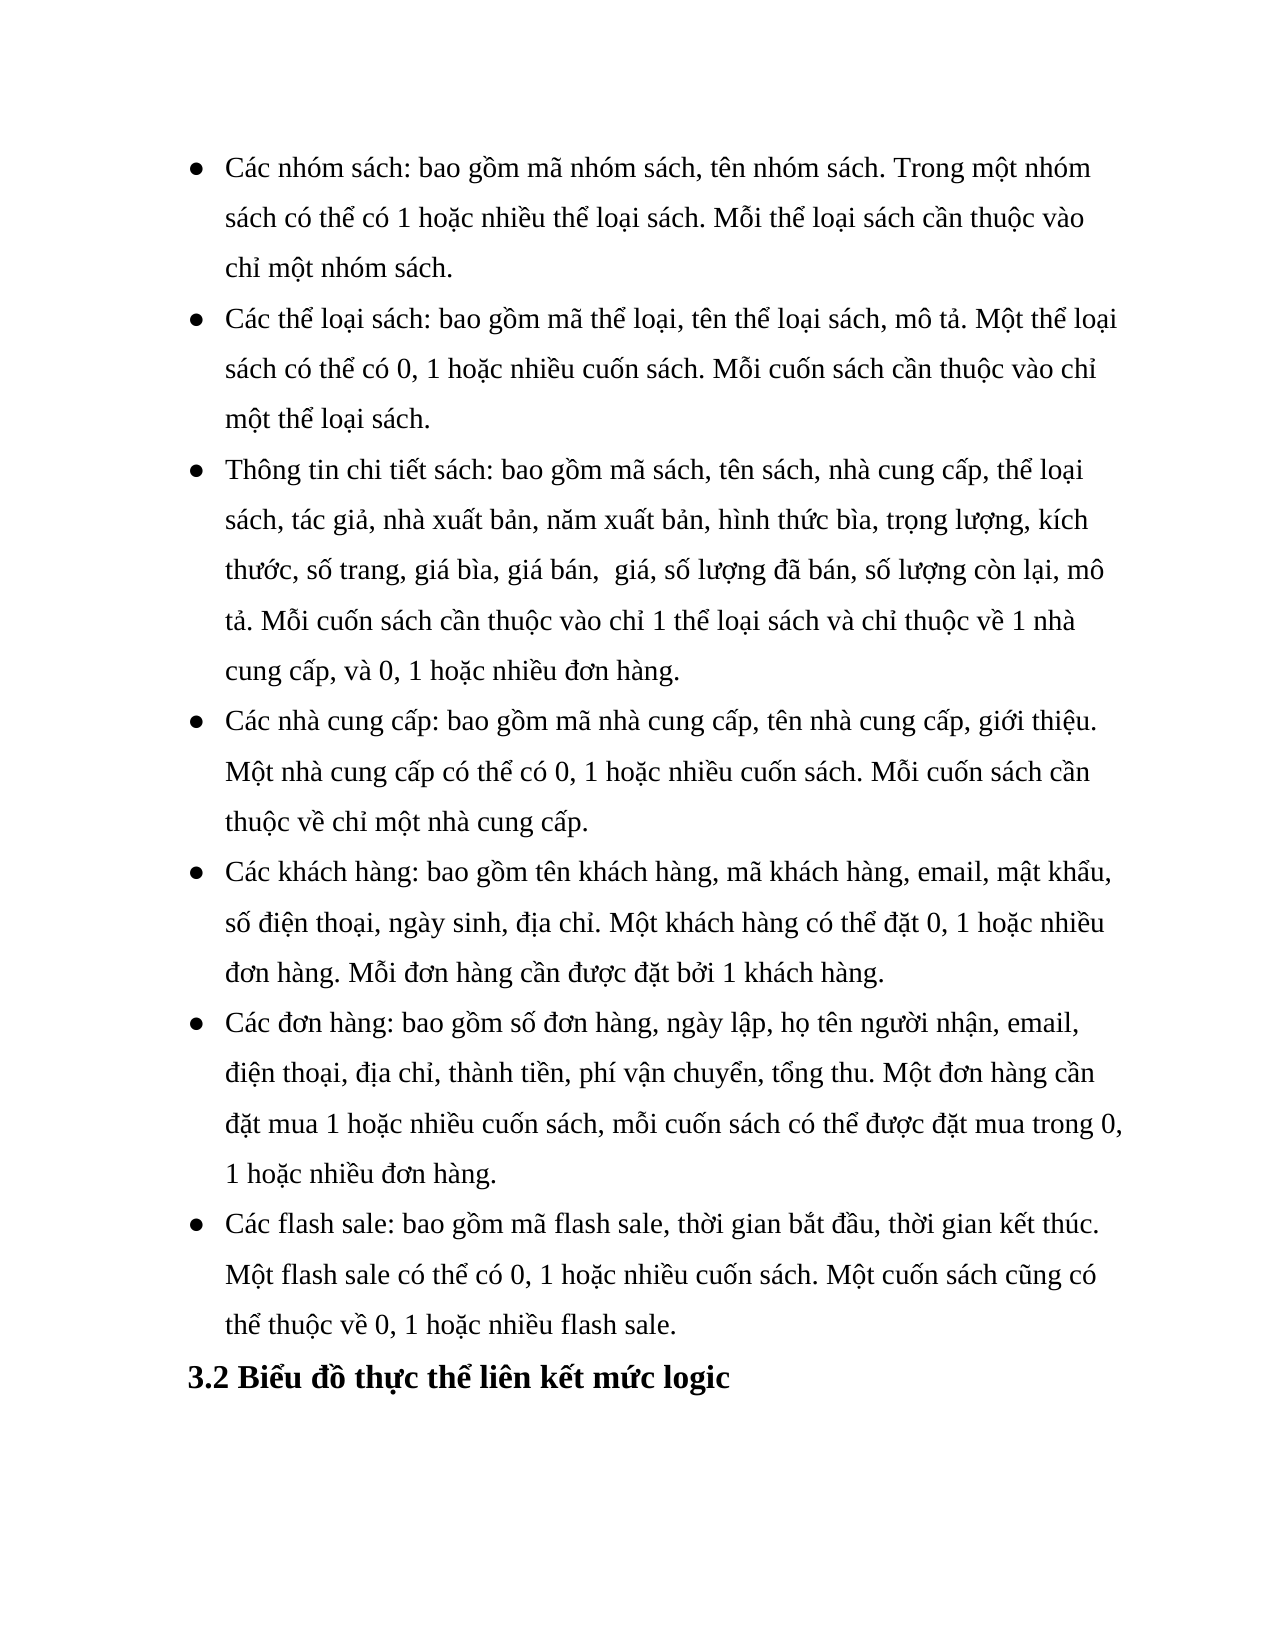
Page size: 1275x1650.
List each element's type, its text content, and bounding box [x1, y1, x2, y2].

list Thông tin chi tiết sách: bao gồm mã sách, tên sách, nhà cung cấp, thể loại sách, tác giả, nhà xuất bản, năm xuất bản, hình thức bìa, trọng lượng, kích thước, số trang, giá bìa, giá bán, giá, số lượng đã bán, số lượng còn lại, mô tả. Mỗi cuốn sách cần thuộc vào chỉ 1 thể loại sách và chỉ thuộc về 1 nhà cung cấp, và 0, 1 hoặc nhiều đơn hàng. [187, 452, 1125, 687]
list Các nhóm sách: bao gồm mã nhóm sách, tên nhóm sách. Trong một nhóm sách có thể có 1 hoặc nhiều thể loại sách. Mỗi thể loại sách cần thuộc vào chỉ một nhóm sách. [187, 150, 1125, 284]
text 3.2 Biểu đồ thực thể liên kết mức logic [187, 1357, 1125, 1396]
list Các flash sale: bao gồm mã flash sale, thời gian bắt đầu, thời gian kết thúc. Một flash sale có thể có 0, 1 hoặc nhiều cuốn sách. Một cuốn sách cũng có thể thuộc về 0, 1 hoặc nhiều flash sale. [187, 1207, 1125, 1341]
list Các đơn hàng: bao gồm số đơn hàng, ngày lập, họ tên người nhận, email, điện thoại, địa chỉ, thành tiền, phí vận chuyển, tổng thu. Một đơn hàng cần đặt mua 1 hoặc nhiều cuốn sách, mỗi cuốn sách có thể được đặt mua trong 0, 1 hoặc nhiều đơn hàng. [187, 1005, 1125, 1190]
list Các thể loại sách: bao gồm mã thể loại, tên thể loại sách, mô tả. Một thể loại sách có thể có 0, 1 hoặc nhiều cuốn sách. Mỗi cuốn sách cần thuộc vào chỉ một thể loại sách. [187, 301, 1125, 435]
list Các khách hàng: bao gồm tên khách hàng, mã khách hàng, email, mật khẩu, số điện thoại, ngày sinh, địa chỉ. Một khách hàng có thể đặt 0, 1 hoặc nhiều đơn hàng. Mỗi đơn hàng cần được đặt bởi 1 khách hàng. [187, 854, 1125, 988]
list Các nhà cung cấp: bao gồm mã nhà cung cấp, tên nhà cung cấp, giới thiệu. Một nhà cung cấp có thể có 0, 1 hoặc nhiều cuốn sách. Mỗi cuốn sách cần thuộc về chỉ một nhà cung cấp. [187, 703, 1125, 838]
